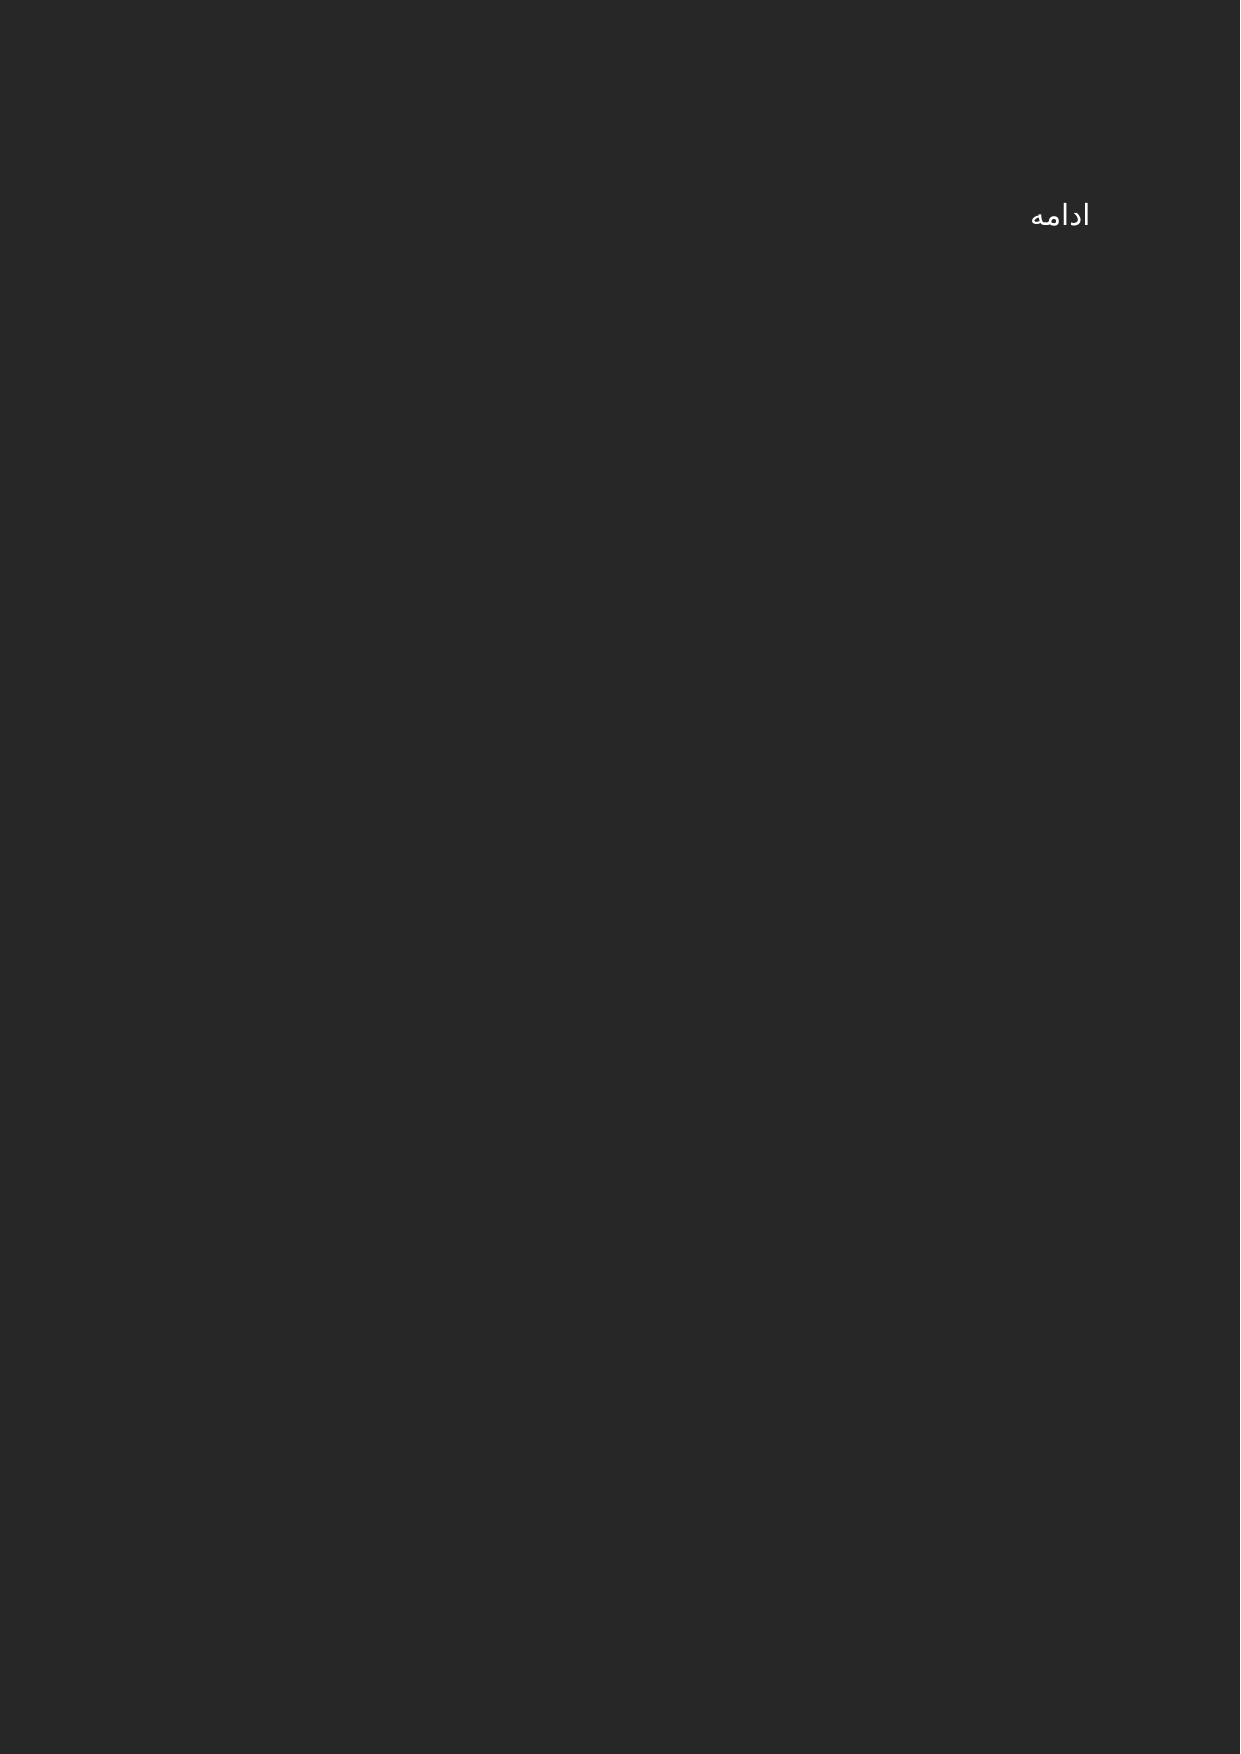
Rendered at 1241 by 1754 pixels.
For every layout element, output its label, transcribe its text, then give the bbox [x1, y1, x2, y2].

text ادامه [150, 197, 1090, 232]
